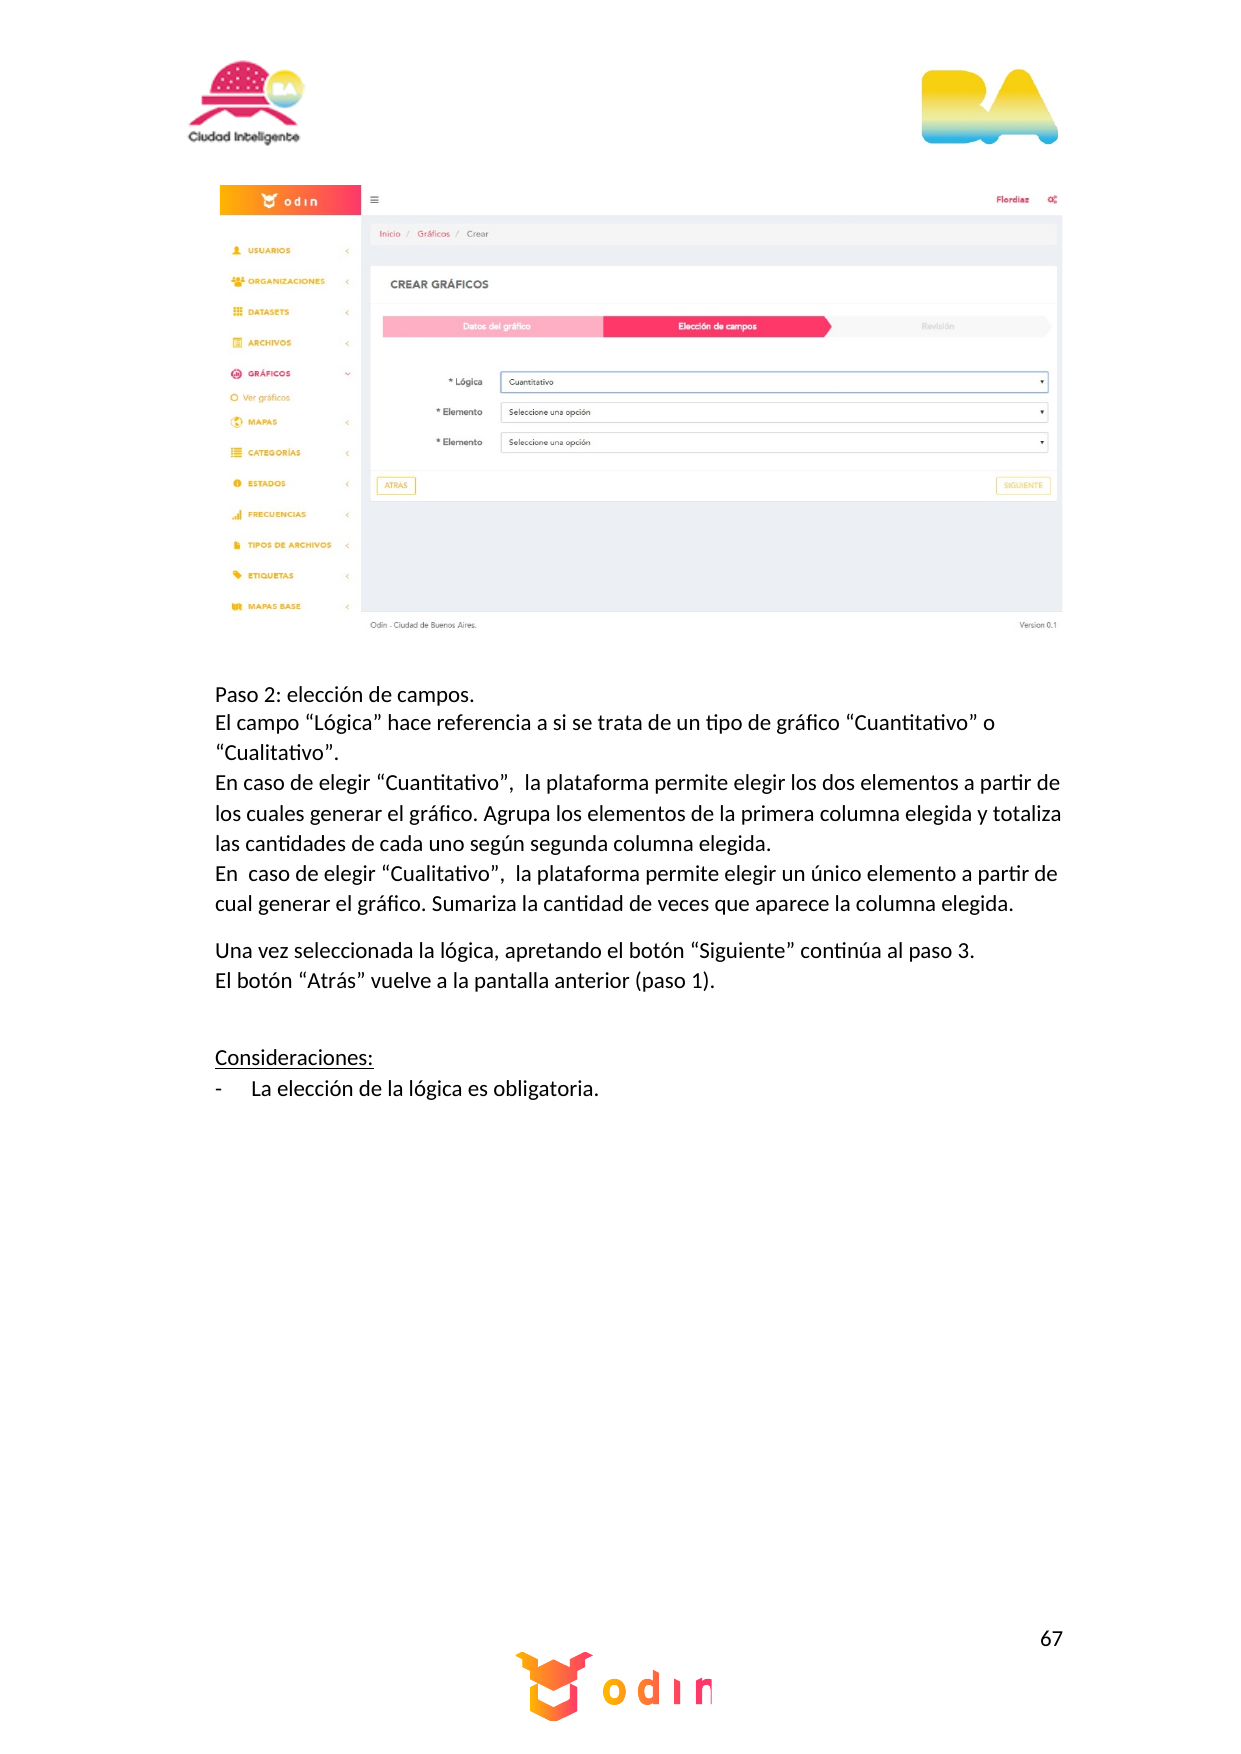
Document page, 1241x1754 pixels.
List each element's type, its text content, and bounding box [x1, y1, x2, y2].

picture [917, 65, 1058, 144]
text El campo “Lógica” hace referencia a si se trata de un tipo de gráfico “Cuantitativo” o “Cualitativo”. En caso de elegir “Cuantitativo”, la plataforma permite elegir los dos elementos a partir de los cuales generar el gráfico. Agrupa los elementos de la primera columna elegida y totaliza las cantidades de cada uno según segunda columna elegida. En caso de elegir “Cualitativo”, la plataforma permite elegir un único elemento a partir de cual generar el gráfico. Sumariza la cantidad de veces que aparece la columna elegida. [215, 708, 1063, 917]
text Consideraciones: - La elección de la lógica es obligatoria. [215, 1043, 1063, 1102]
picture [514, 1652, 712, 1721]
text Una vez seleccionada la lógica, apretando el botón “Siguiente” continúa al paso 3. El botón “Atrás” vuelve a la pantalla anterior (paso 1). [215, 936, 1063, 1024]
picture [218, 185, 1062, 636]
picture [177, 45, 326, 162]
